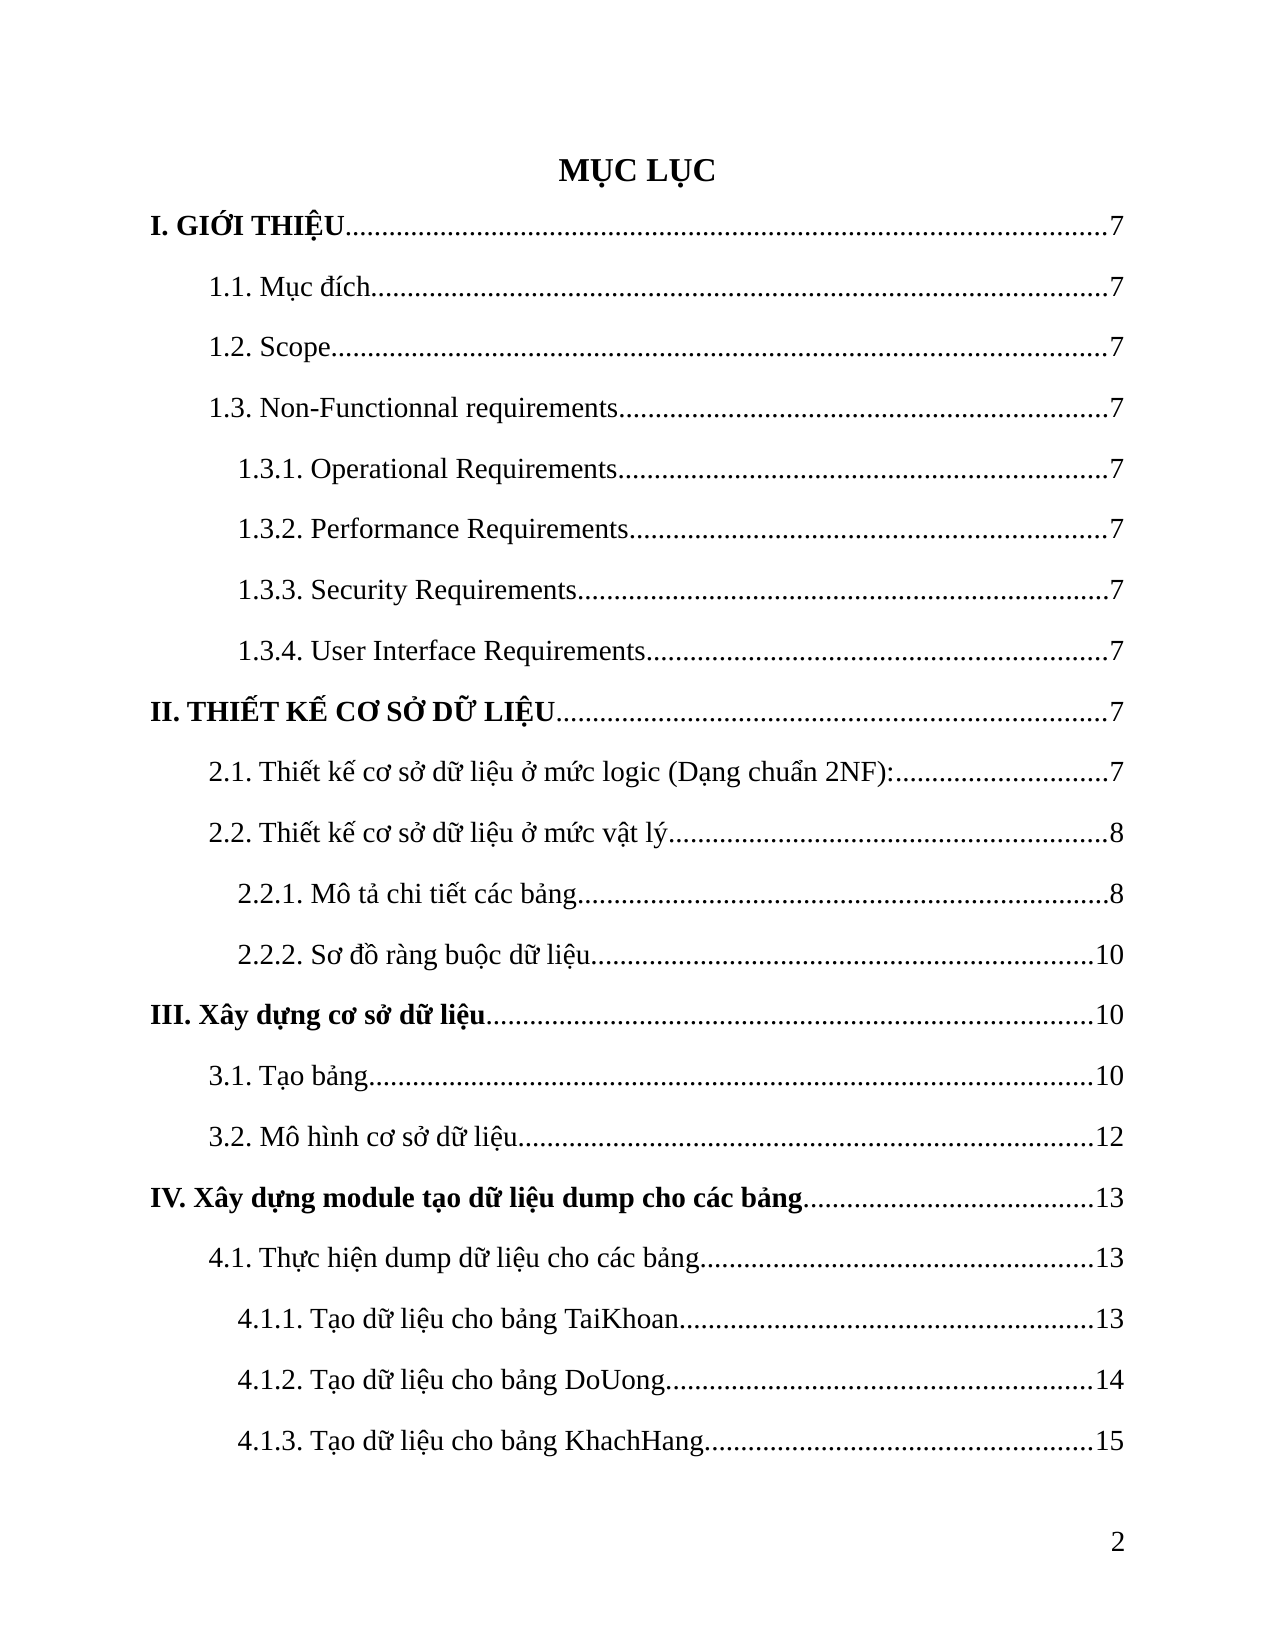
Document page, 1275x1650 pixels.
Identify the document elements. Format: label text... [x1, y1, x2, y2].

text 2.2.1. Mô tả chi tiết các bảng 8 [237, 876, 1125, 909]
text 1.1. Mục đích 7 [208, 269, 1125, 302]
text 1.3.4. User Interface Requirements 7 [237, 633, 1125, 667]
text 3.1. Tạo bảng 10 [208, 1058, 1125, 1092]
text 1.3.1. Operational Requirements 7 [237, 451, 1125, 484]
text 2.1. Thiết kế cơ sở dữ liệu ở mức logic (Dạng chuẩn 2NF): 7 [208, 754, 1125, 788]
text 3.2. Mô hình cơ sở dữ liệu 12 [208, 1119, 1125, 1152]
text 4.1.1. Tạo dữ liệu cho bảng TaiKhoan 13 [237, 1301, 1125, 1335]
text II. THIẾT KẾ CƠ SỞ DỮ LIỆU 7 [150, 694, 1125, 727]
text 2.2. Thiết kế cơ sở dữ liệu ở mức vật lý 8 [208, 815, 1125, 849]
text 1.2. Scope 7 [208, 329, 1125, 363]
text 1.3. Non-Functionnal requirements 7 [208, 390, 1125, 424]
text 4.1.3. Tạo dữ liệu cho bảng KhachHang 15 [237, 1423, 1125, 1456]
text MỤC LỤC [150, 150, 1125, 188]
text III. Xây dựng cơ sở dữ liệu 10 [150, 997, 1125, 1031]
text 4.1. Thực hiện dump dữ liệu cho các bảng 13 [208, 1240, 1125, 1274]
text 1.3.2. Performance Requirements 7 [237, 512, 1125, 545]
text 2.2.2. Sơ đồ ràng buộc dữ liệu 10 [237, 937, 1125, 970]
text 4.1.2. Tạo dữ liệu cho bảng DoUong 14 [237, 1362, 1125, 1395]
text 1.3.3. Security Requirements 7 [237, 572, 1125, 606]
text I. GIỚI THIỆU 7 [150, 208, 1125, 242]
text IV. Xây dựng module tạo dữ liệu dump cho các bảng 13 [150, 1180, 1125, 1213]
